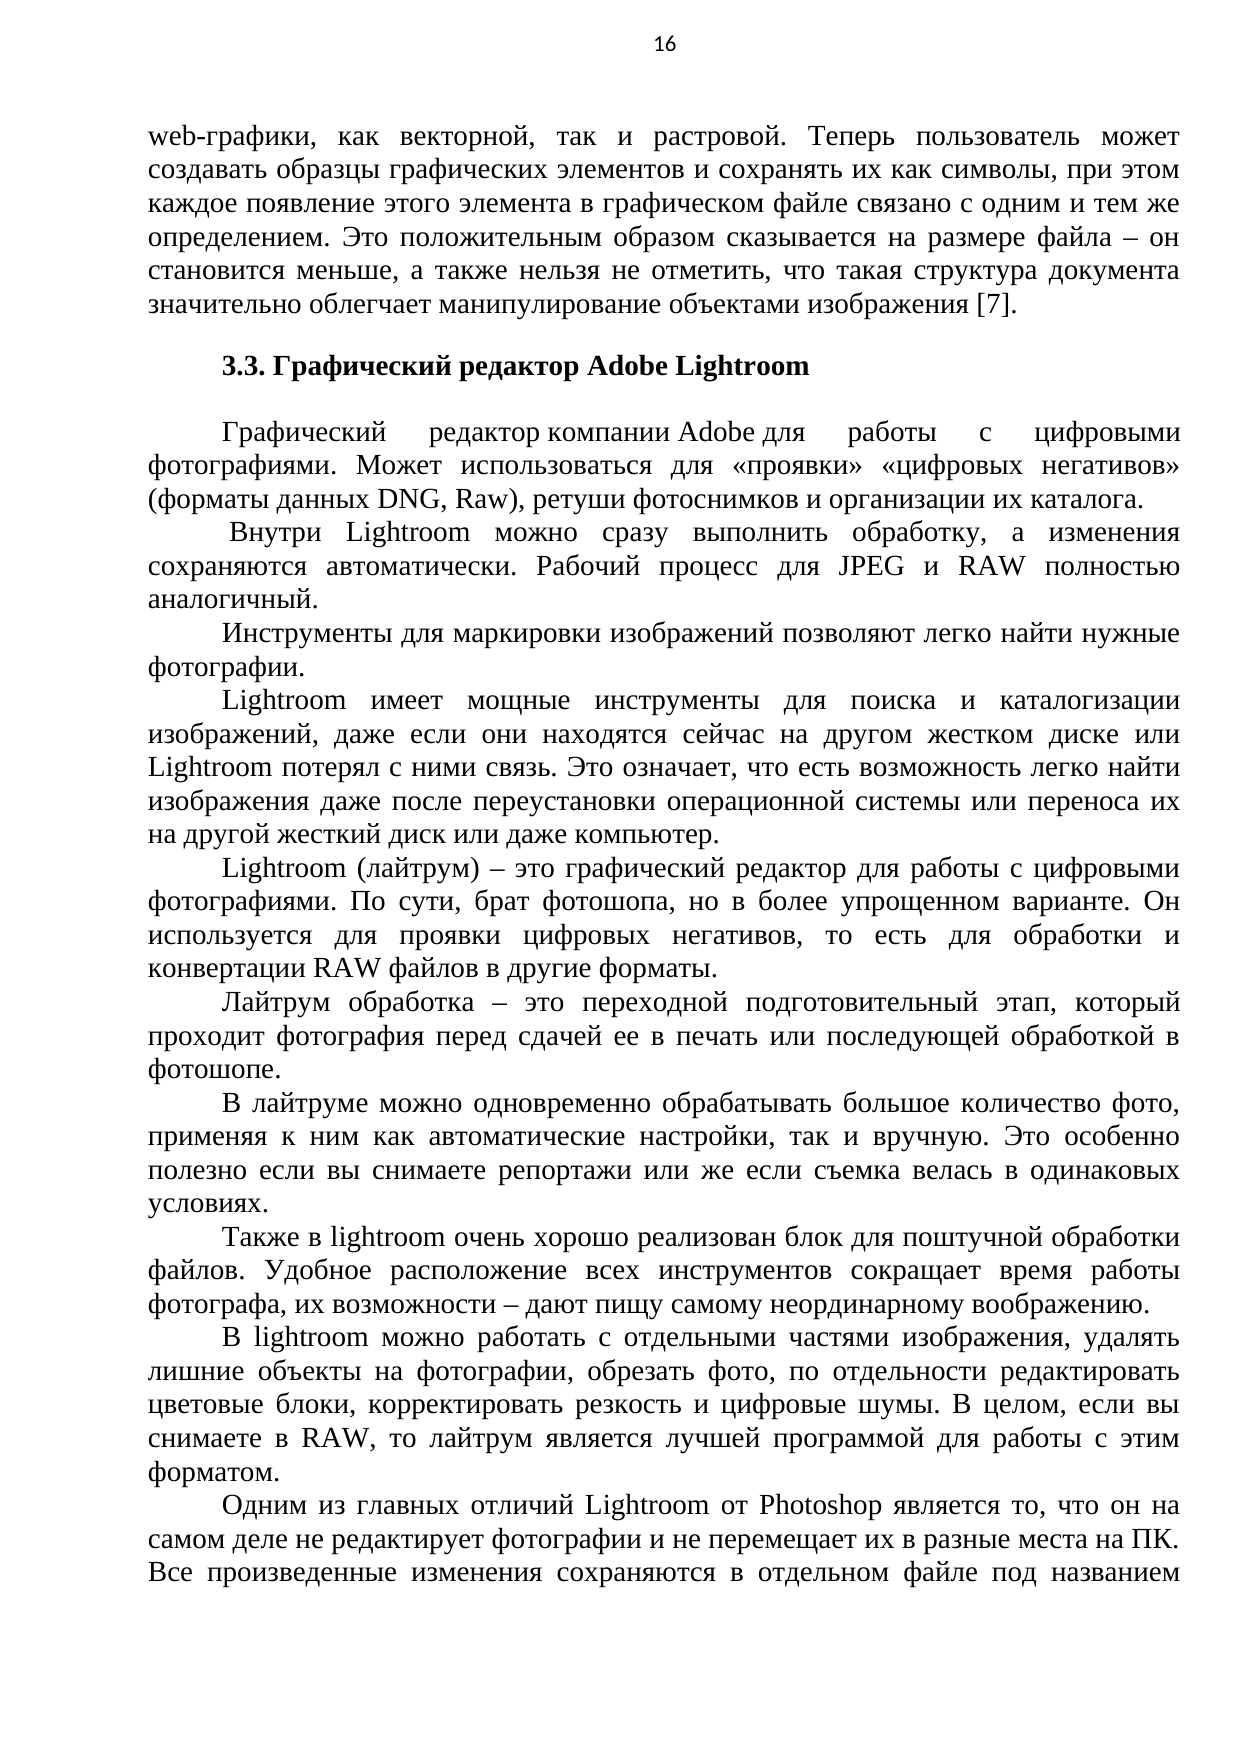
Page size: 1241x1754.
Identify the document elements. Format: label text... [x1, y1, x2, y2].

text Lightroom имеет мощные инструменты для поиска и каталогизации изображений, даже если они находятся сейчас на другом жестком диске или Lightroom потерял с ними связь. Это означает, что есть возможность легко найти изображения даже после переустановки операционной системы или переноса их на другой жесткий диск или даже компьютер. [148, 682, 1181, 850]
text Также в lightroom очень хорошо реализован блок для поштучной обработки файлов. Удобное расположение всех инструментов сокращает время работы фотографа, их возможности – дают пищу самому неординарному воображению. [148, 1219, 1181, 1319]
text Внутри Lightroom можно сразу выполнить обработку, а изменения сохраняются автоматически. Рабочий процесс для JPEG и RAW полностью аналогичный. [148, 514, 1181, 615]
text Инструменты для маркировки изображений позволяют легко найти нужные фотографии. [148, 615, 1181, 682]
text В лайтруме можно одновременно обрабатывать большое количество фото, применяя к ним как автоматические настройки, так и вручную. Это особенно полезно если вы снимаете репортажи или же если съемка велась в одинаковых условиях. [148, 1085, 1181, 1219]
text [148, 1487, 1181, 1588]
text Lightroom (лайтрум) – это графический редактор для работы с цифровыми фотографиями. По сути, брат фотошопа, но в более упрощенном варианте. Он используется для проявки цифровых негативов, то есть для обработки и конвертации RAW файлов в другие форматы. [148, 850, 1181, 984]
text В lightroom можно работать с отдельными частями изображения, удалять лишние объекты на фотографии, обрезать фото, по отдельности редактировать цветовые блоки, корректировать резкость и цифровые шумы. В целом, если вы снимаете в RAW, то лайтрум является лучшей программой для работы с этим форматом. [148, 1319, 1181, 1487]
text Графический редактор Adobe Lightroom [148, 348, 1181, 382]
text Лайтрум обработка – это переходной подготовительный этап, который проходит фотография перед сдачей ее в печать или последующей обработкой в фотошопе. [148, 984, 1181, 1085]
text Графический редактор компании Adobe для работы с цифровыми фотографиями. Может использоваться для «проявки» «цифровых негативов» (форматы данных DNG, Raw), ретуши фотоснимков и организации их каталога. [148, 414, 1181, 514]
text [148, 118, 1181, 319]
